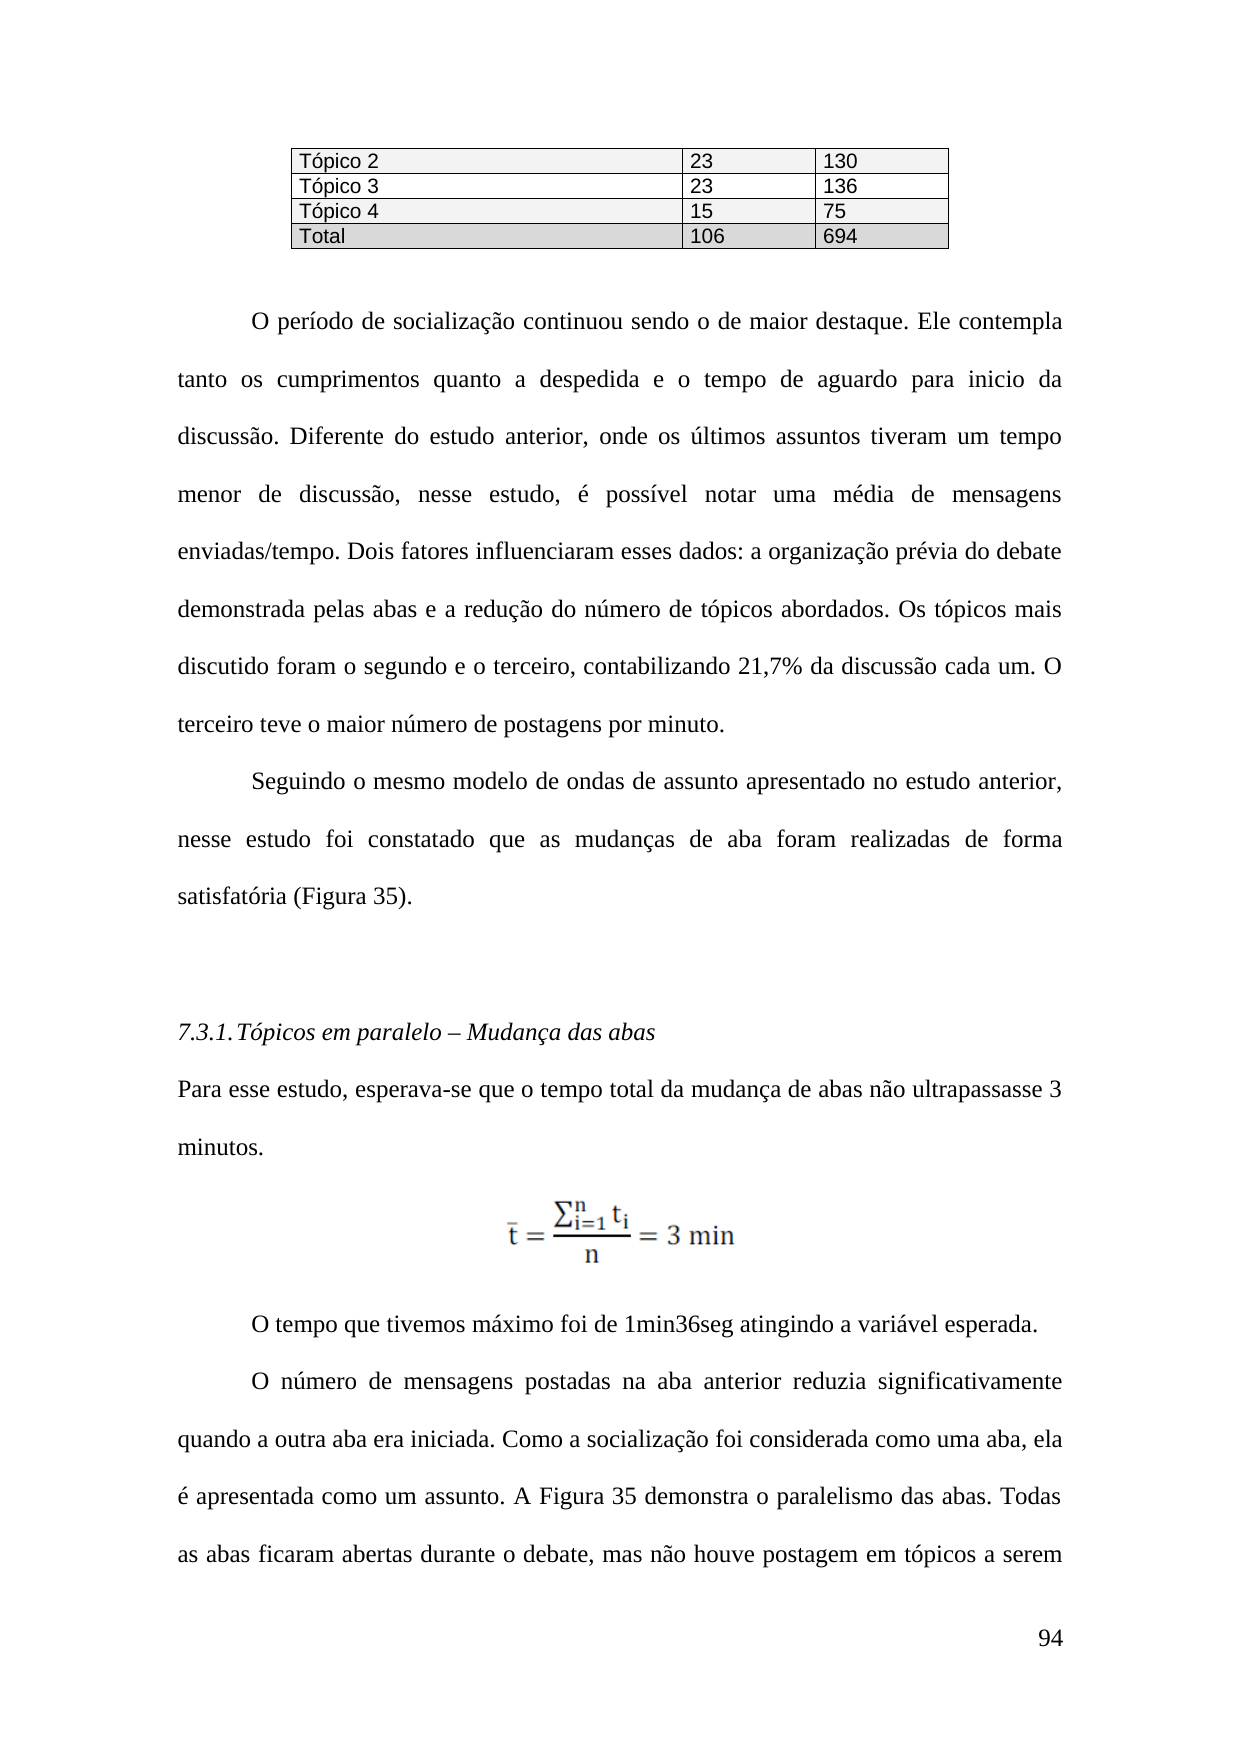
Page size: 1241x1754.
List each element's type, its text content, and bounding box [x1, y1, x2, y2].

table_cell 15 [683, 199, 815, 223]
table_cell 75 [816, 199, 948, 223]
table_cell Tópico 4 [292, 199, 682, 223]
table_cell 694 [816, 224, 948, 248]
text Seguindo o mesmo modelo de ondas de assunto apresentado no estudo anterior, nesse estudo foi constatado que as mudanças de aba foram realizadas de forma satisfatória (Figura 35). [177, 766, 1063, 910]
text Para esse estudo, esperava-se que o tempo total da mudança de abas não ultrapassasse 3 minutos. [177, 1074, 1063, 1161]
table_cell 130 [816, 149, 948, 173]
text O período de socialização continuou sendo o de maior destaque. Ele contempla tanto os cumprimentos quanto a despedida e o tempo de aguardo para inicio da discussão. Diferente do estudo anterior, onde os últimos assuntos tiveram um tempo menor de discussão, nesse estudo, é possível notar uma média de mensagens enviadas/tempo. Dois fatores influenciaram esses dados: a organização prévia do debate demonstrada pelas abas e a redução do número de tópicos abordados. Os tópicos mais discutido foram o segundo e o terceiro, contabilizando 21,7% da discussão cada um. O terceiro teve o maior número de postagens por minuto. [177, 306, 1063, 737]
subtitle Tópicos em paralelo – Mudança das abas [177, 1017, 1063, 1046]
picture [485, 1189, 755, 1281]
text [177, 1366, 1063, 1568]
table_cell 23 [683, 174, 815, 198]
table_cell Tópico 2 [292, 149, 682, 173]
text O tempo que tivemos máximo foi de 1min36seg atingindo a variável esperada. [177, 1309, 1063, 1338]
table_cell Tópico 3 [292, 174, 682, 198]
table_cell 106 [683, 224, 815, 248]
table_cell Total [292, 224, 682, 248]
table_cell 136 [816, 174, 948, 198]
table_cell 23 [683, 149, 815, 173]
